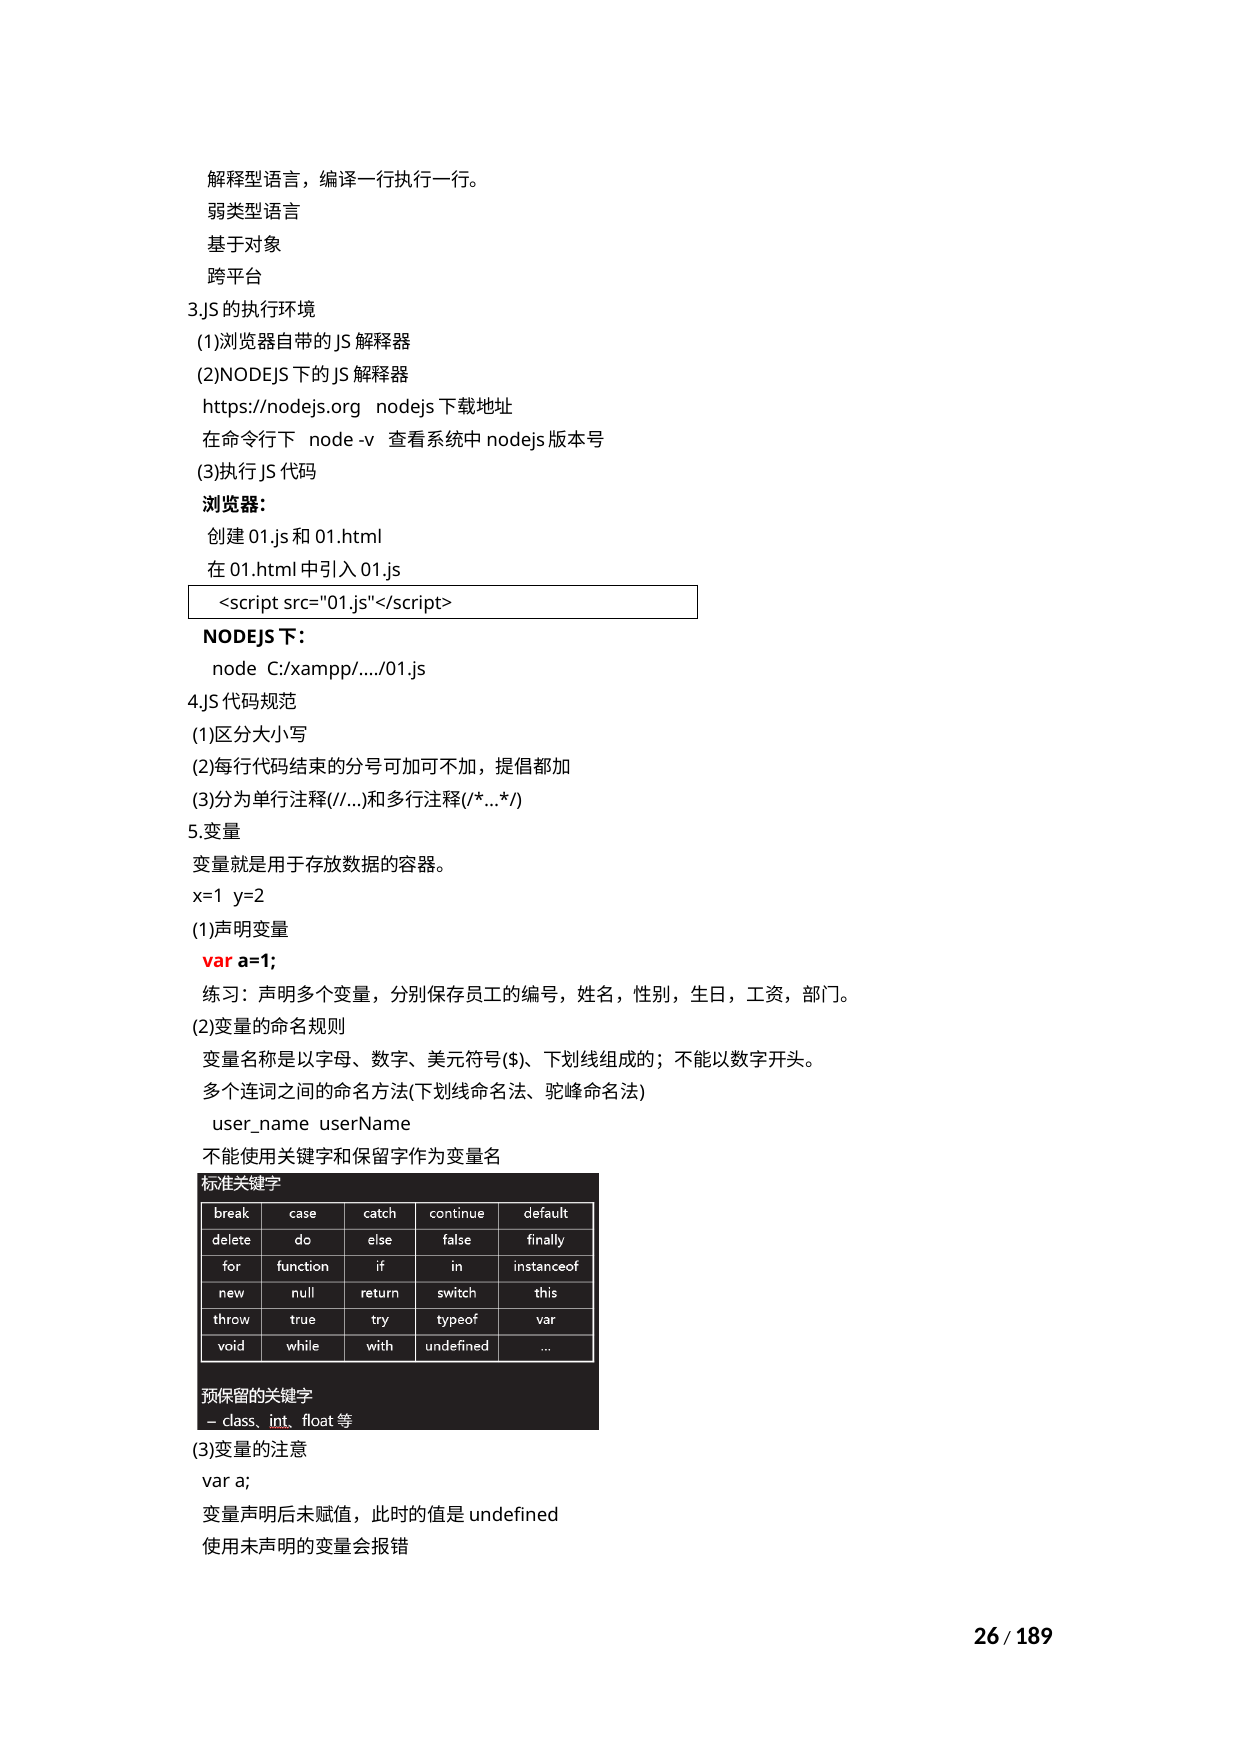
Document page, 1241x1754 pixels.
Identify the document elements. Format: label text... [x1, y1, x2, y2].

text NODEJS下： [187, 619, 1053, 652]
text 不能使用关键字和保留字作为变量名 [187, 1139, 1053, 1172]
text 练习：声明多个变量，分别保存员工的编号，姓名，性别，生日，工资，部门。 [187, 977, 1053, 1009]
text 5.变量 [187, 814, 1053, 847]
text (3)变量的注意 [187, 1432, 1053, 1464]
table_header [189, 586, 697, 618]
text https://nodejs.org nodejs下载地址 [187, 389, 1053, 422]
text x=1 y=2 [187, 879, 1053, 912]
text 创建01.js和01.html [187, 519, 1053, 552]
text 使用未声明的变量会报错 [187, 1529, 1053, 1562]
text var a=1; [187, 944, 1053, 977]
text (1)声明变量 [187, 912, 1053, 944]
text (1)区分大小写 [187, 717, 1053, 749]
text (3)执行JS代码 [187, 454, 1053, 487]
text (2)变量的命名规则 [187, 1009, 1053, 1042]
text (2)NODEJS下的JS解释器 [187, 357, 1053, 389]
text node C:/xampp/..../01.js [187, 652, 1053, 684]
text (3)分为单行注释(//...)和多行注释(/*...*/) [187, 782, 1053, 814]
text 在命令行下 node -v 查看系统中nodejs版本号 [187, 422, 1053, 454]
text 弱类型语言 [187, 194, 1053, 227]
text (2)每行代码结束的分号可加可不加，提倡都加 [187, 749, 1053, 782]
text 浏览器： [187, 487, 1053, 519]
text 变量就是用于存放数据的容器。 [187, 847, 1053, 879]
text 解释型语言，编译一行执行一行。 [187, 162, 1053, 194]
text 多个连词之间的命名方法(下划线命名法、驼峰命名法) [187, 1074, 1053, 1107]
text 4.JS代码规范 [187, 684, 1053, 717]
text 变量声明后未赋值，此时的值是undefined [187, 1497, 1053, 1529]
text (1)浏览器自带的JS解释器 [187, 324, 1053, 357]
text user_name userName [187, 1107, 1053, 1139]
text var a; [187, 1464, 1053, 1497]
text 在01.html中引入01.js [187, 552, 1053, 584]
text 变量名称是以字母、数字、美元符号($)、下划线组成的；不能以数字开头。 [187, 1042, 1053, 1074]
picture [197, 1173, 599, 1430]
text 3.JS的执行环境 [187, 292, 1053, 324]
text 基于对象 [187, 227, 1053, 259]
text 跨平台 [187, 259, 1053, 292]
